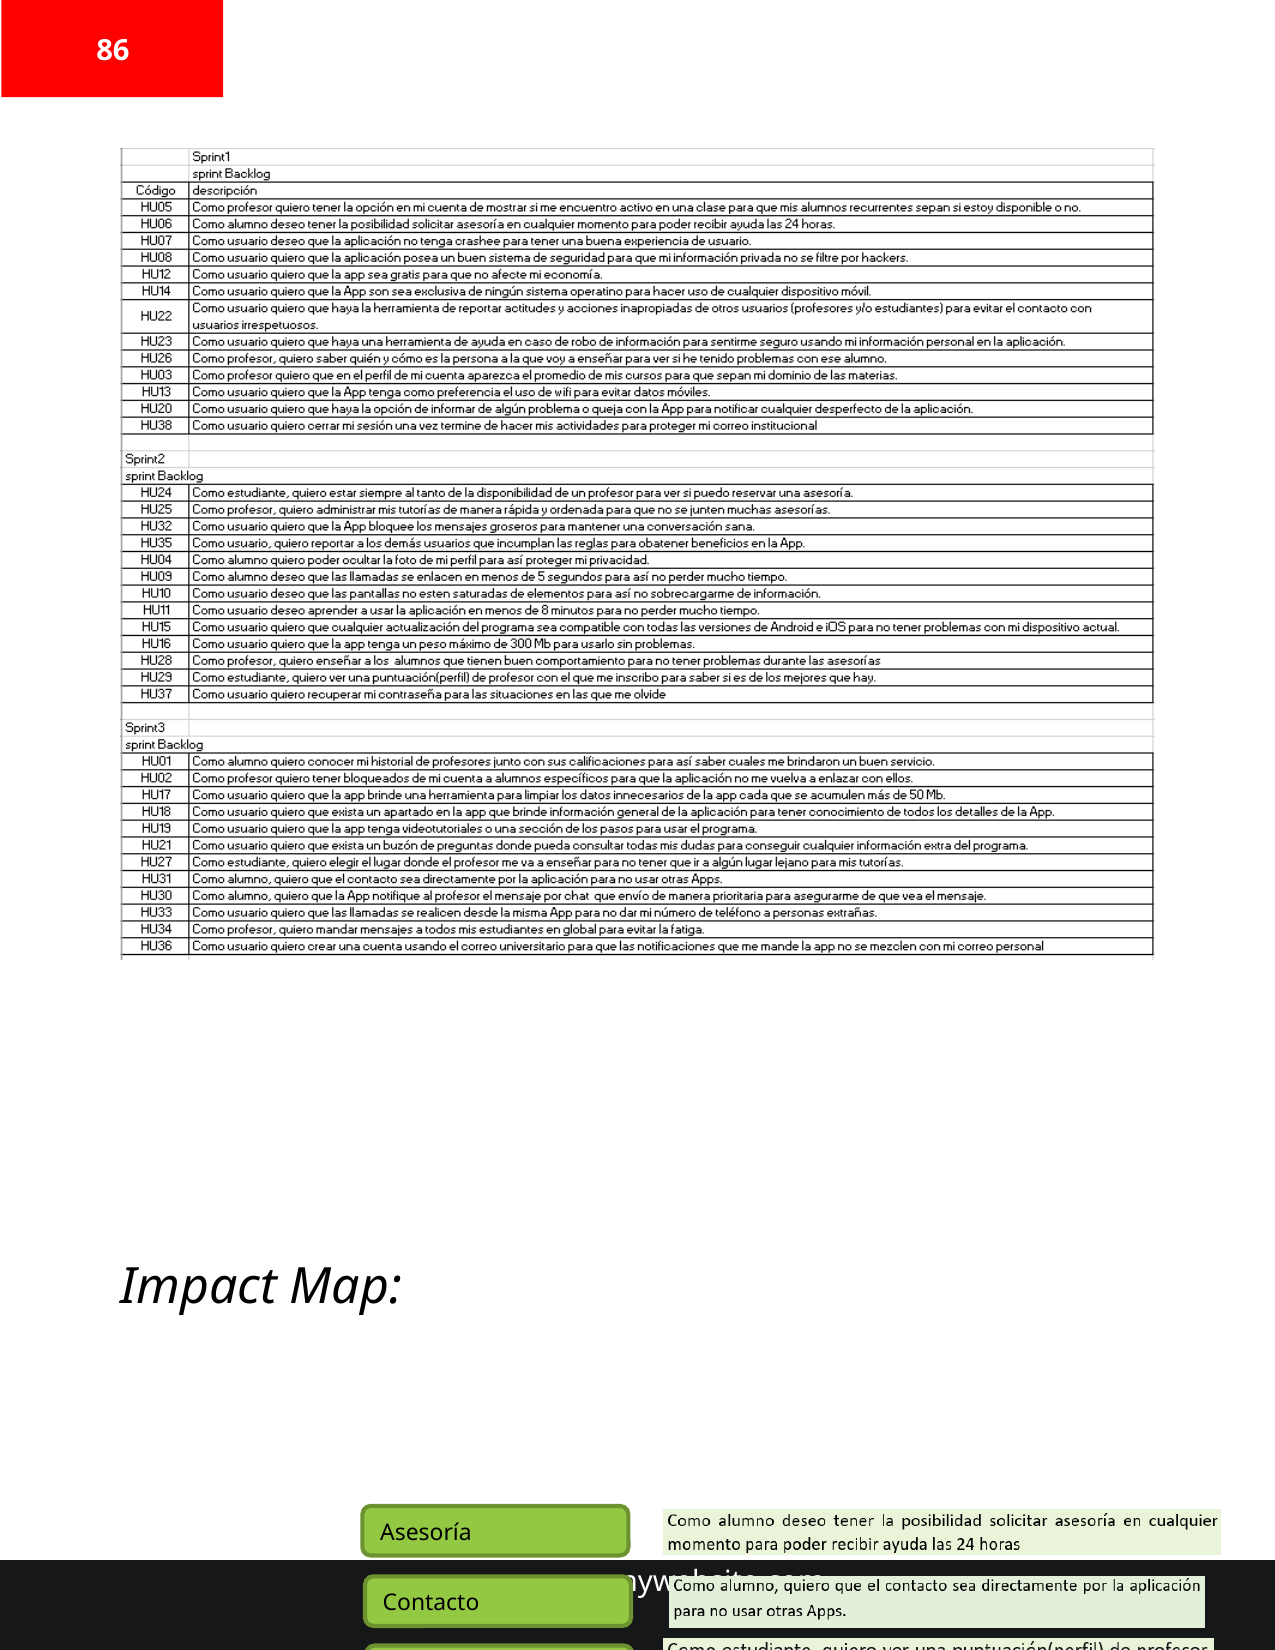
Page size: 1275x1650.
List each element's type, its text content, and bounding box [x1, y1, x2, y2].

picture [120, 148, 1155, 960]
picture [663, 1509, 1221, 1556]
picture [663, 1638, 1214, 1650]
text Impact Map: [120, 1249, 1155, 1318]
picture [669, 1576, 1205, 1628]
